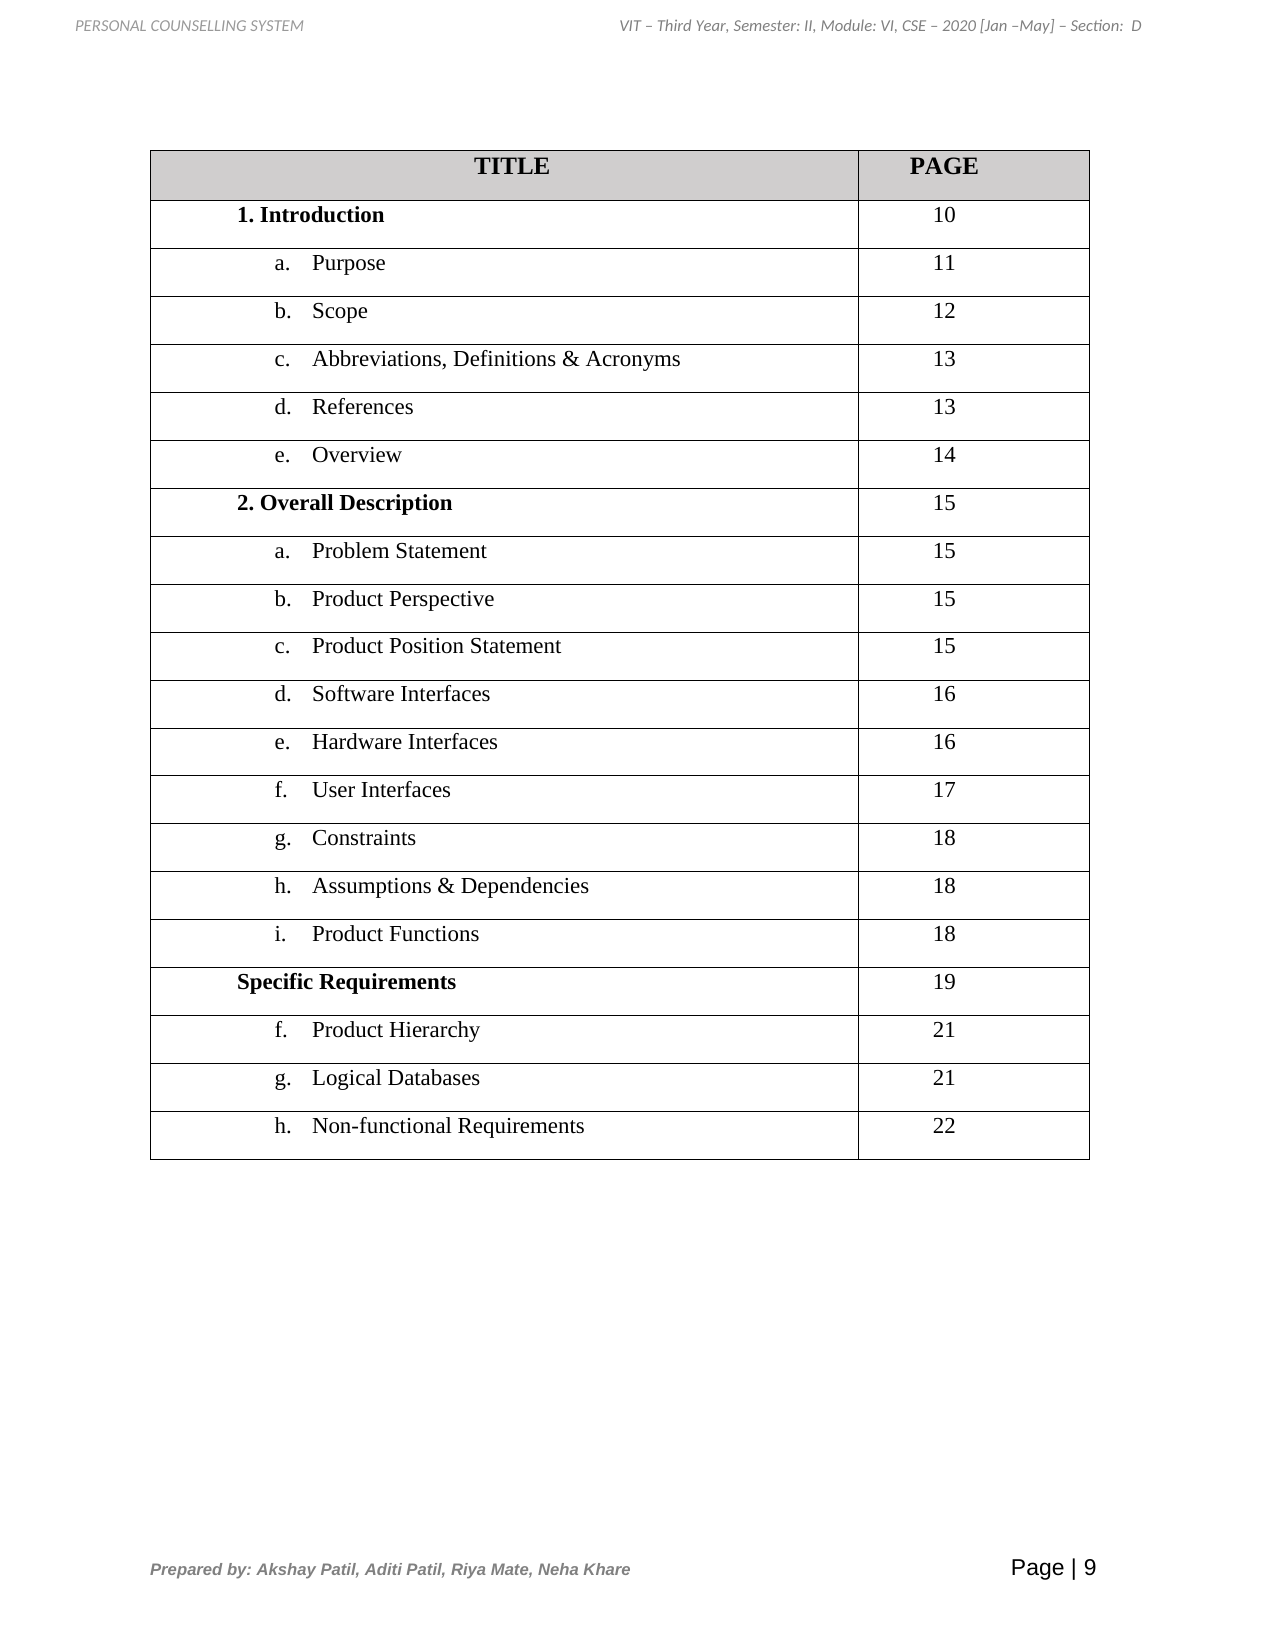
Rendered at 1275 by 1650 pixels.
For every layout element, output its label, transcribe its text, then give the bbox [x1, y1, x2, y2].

table_cell Hardware Interfaces [151, 729, 858, 775]
table_cell References [151, 393, 858, 440]
table_cell Specific Requirements [151, 968, 858, 1015]
table_cell 2. Overall Description [151, 489, 858, 536]
table_cell Scope [151, 297, 858, 344]
table_cell Purpose [151, 249, 858, 296]
table_cell User Interfaces [151, 776, 858, 823]
table_cell Problem Statement [151, 537, 858, 584]
table_cell 16 [859, 681, 1089, 727]
table_cell 16 [859, 729, 1089, 775]
table_cell 10 [859, 201, 1089, 248]
table_cell Product Hierarchy [151, 1016, 858, 1063]
table_cell Abbreviations, Definitions & Acronyms [151, 345, 858, 392]
table_cell 18 [859, 824, 1089, 871]
table_cell 21 [859, 1064, 1089, 1111]
table_cell Software Interfaces [151, 681, 858, 727]
table_cell 18 [859, 920, 1089, 967]
table_cell 11 [859, 249, 1089, 296]
table_cell Logical Databases [151, 1064, 858, 1111]
table_cell 21 [859, 1016, 1089, 1063]
table_cell 19 [859, 968, 1089, 1015]
table_cell 15 [859, 633, 1089, 679]
table_cell Non-functional Requirements [151, 1112, 858, 1159]
table_cell Assumptions & Dependencies [151, 872, 858, 919]
table_cell Product Functions [151, 920, 858, 967]
table_cell Overview [151, 441, 858, 488]
table_cell 15 [859, 585, 1089, 632]
table_cell 14 [859, 441, 1089, 488]
table_cell 15 [859, 537, 1089, 584]
table_cell 17 [859, 776, 1089, 823]
table_cell 13 [859, 393, 1089, 440]
table_cell Product Position Statement [151, 633, 858, 679]
table_cell 1. Introduction [151, 201, 858, 248]
table_cell Constraints [151, 824, 858, 871]
table_cell 22 [859, 1112, 1089, 1159]
table_cell 12 [859, 297, 1089, 344]
table_header TITLE [151, 151, 858, 200]
table_cell 18 [859, 872, 1089, 919]
table_cell Product Perspective [151, 585, 858, 632]
table_cell 15 [859, 489, 1089, 536]
table_cell 13 [859, 345, 1089, 392]
table_header PAGE [859, 151, 1089, 200]
